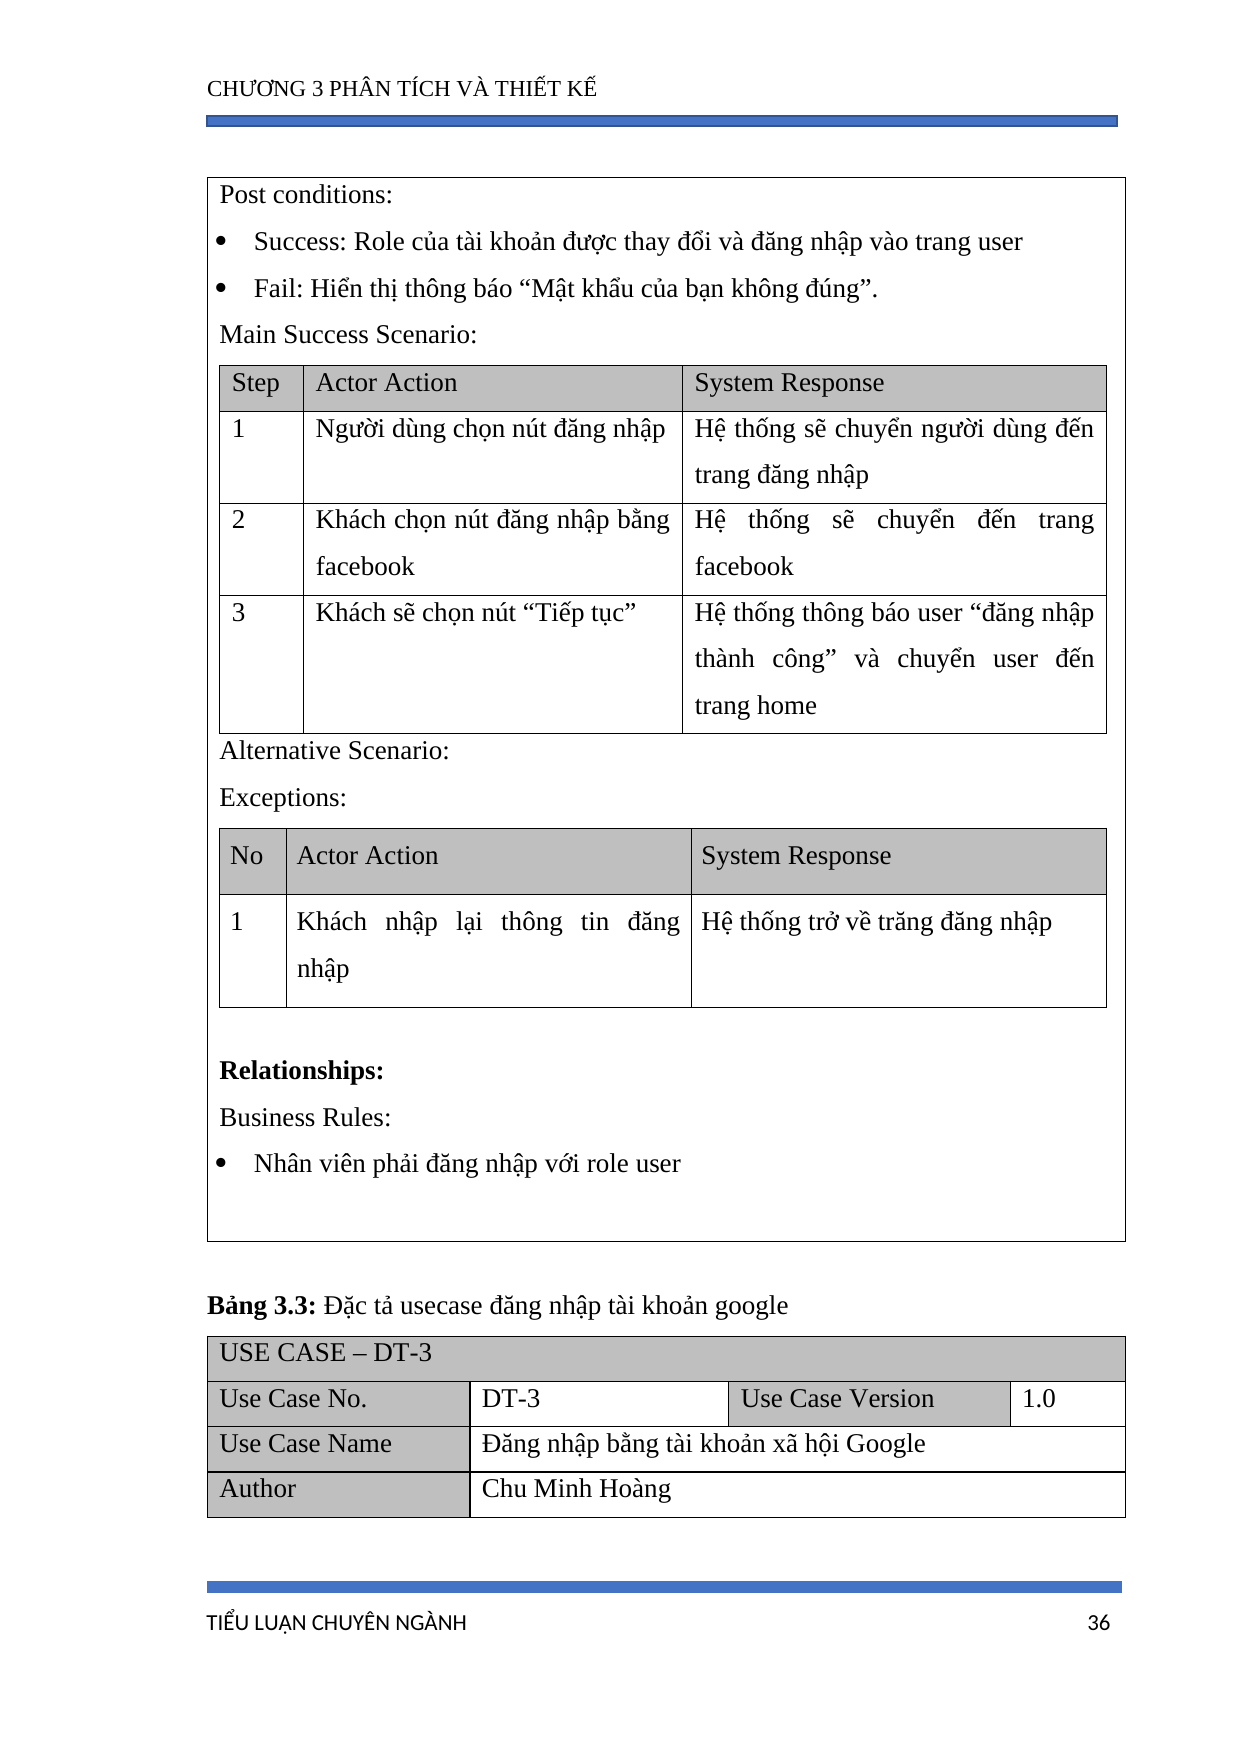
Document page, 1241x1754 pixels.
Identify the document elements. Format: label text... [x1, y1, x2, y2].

table_header USE CASE – DT-3 [208, 1337, 1125, 1381]
table_cell DT-3 [471, 1382, 728, 1426]
table_cell Use Case Version [729, 1382, 1010, 1426]
table_cell Chu Minh Hoàng [471, 1473, 1125, 1517]
table_cell Use Case Name [208, 1427, 469, 1471]
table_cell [208, 178, 1125, 1241]
table_cell Use Case No. [208, 1382, 469, 1426]
text Bảng 3.3: Đặc tả usecase đăng nhập tài khoản google [207, 1289, 1122, 1320]
table_cell Author [208, 1473, 469, 1517]
table_cell 1.0 [1011, 1382, 1125, 1426]
table_cell Đăng nhập bằng tài khoản xã hội Google [471, 1427, 1125, 1471]
